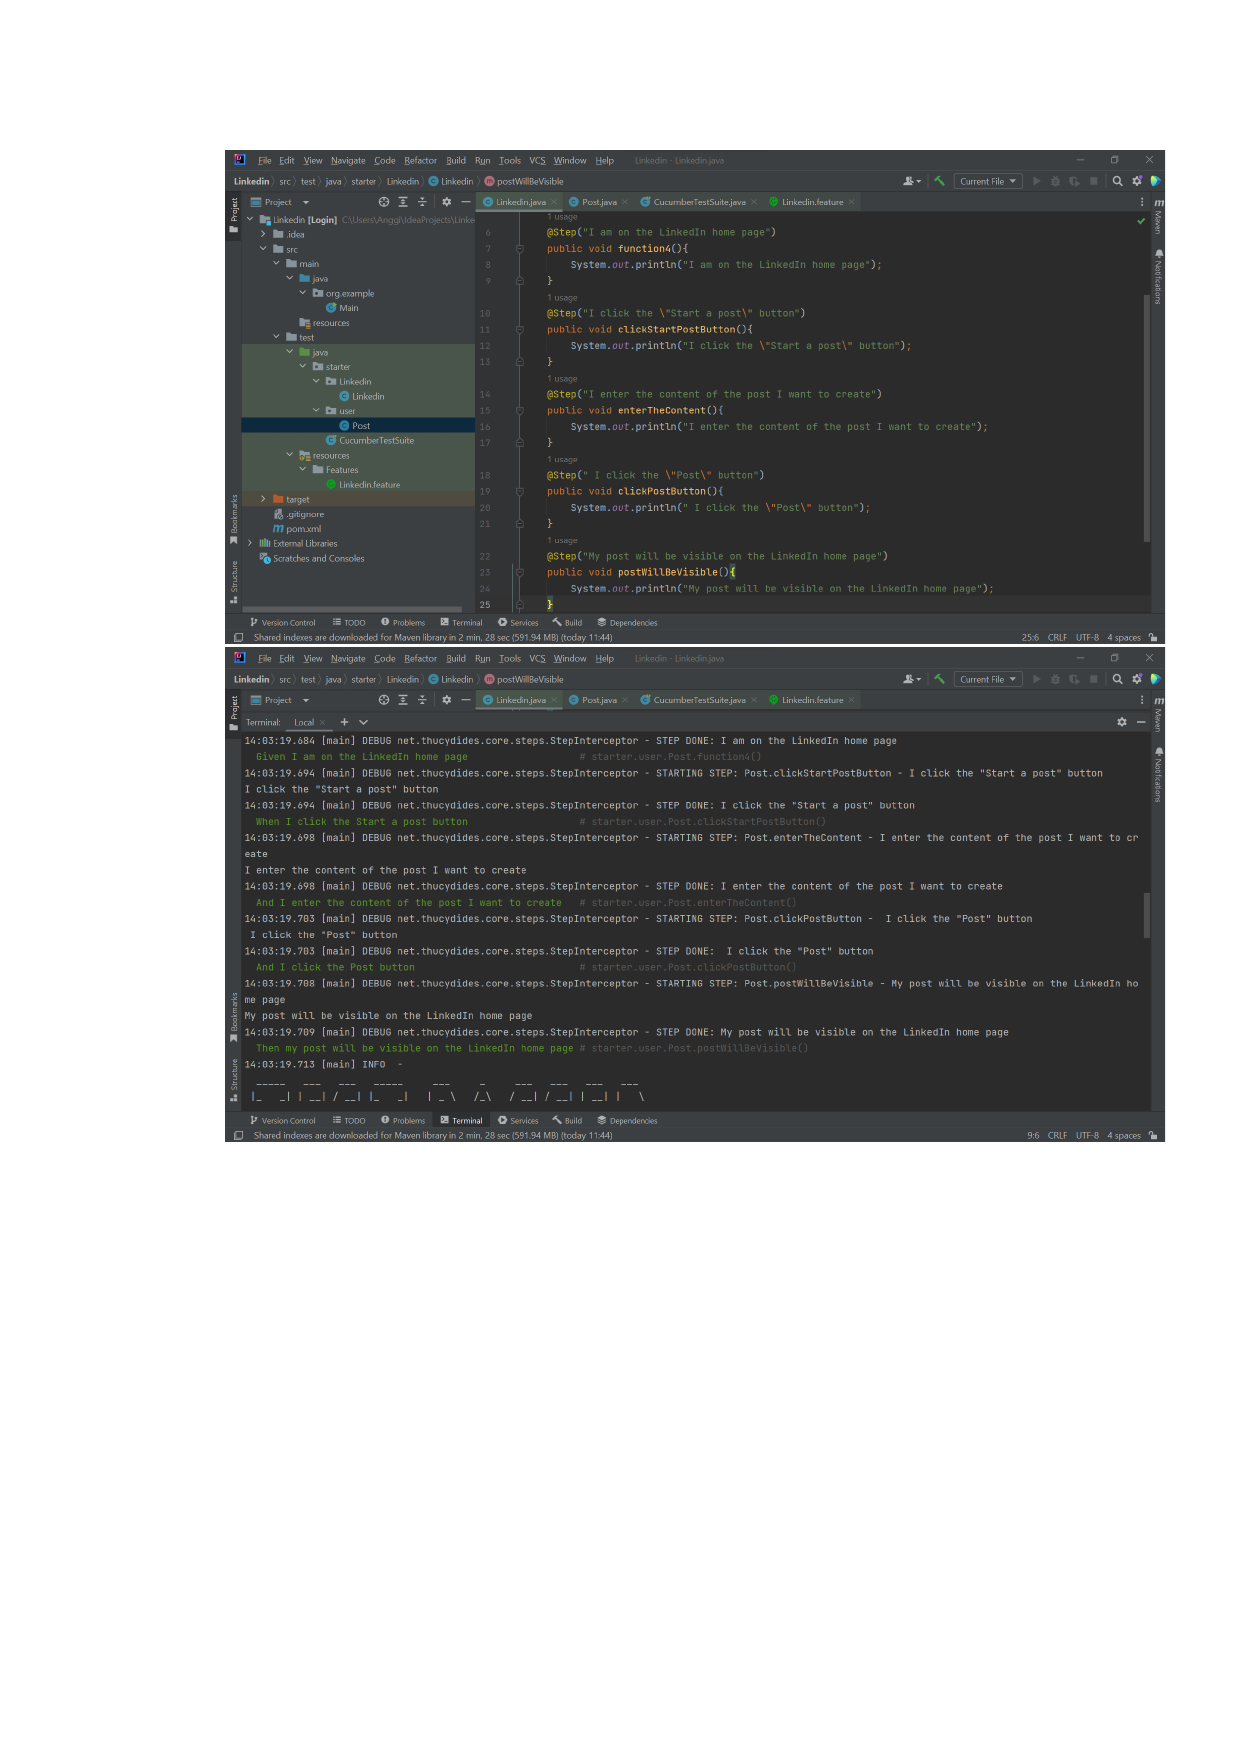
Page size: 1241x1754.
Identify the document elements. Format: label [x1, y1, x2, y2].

picture [225, 150, 1166, 644]
picture [225, 647, 1166, 1142]
